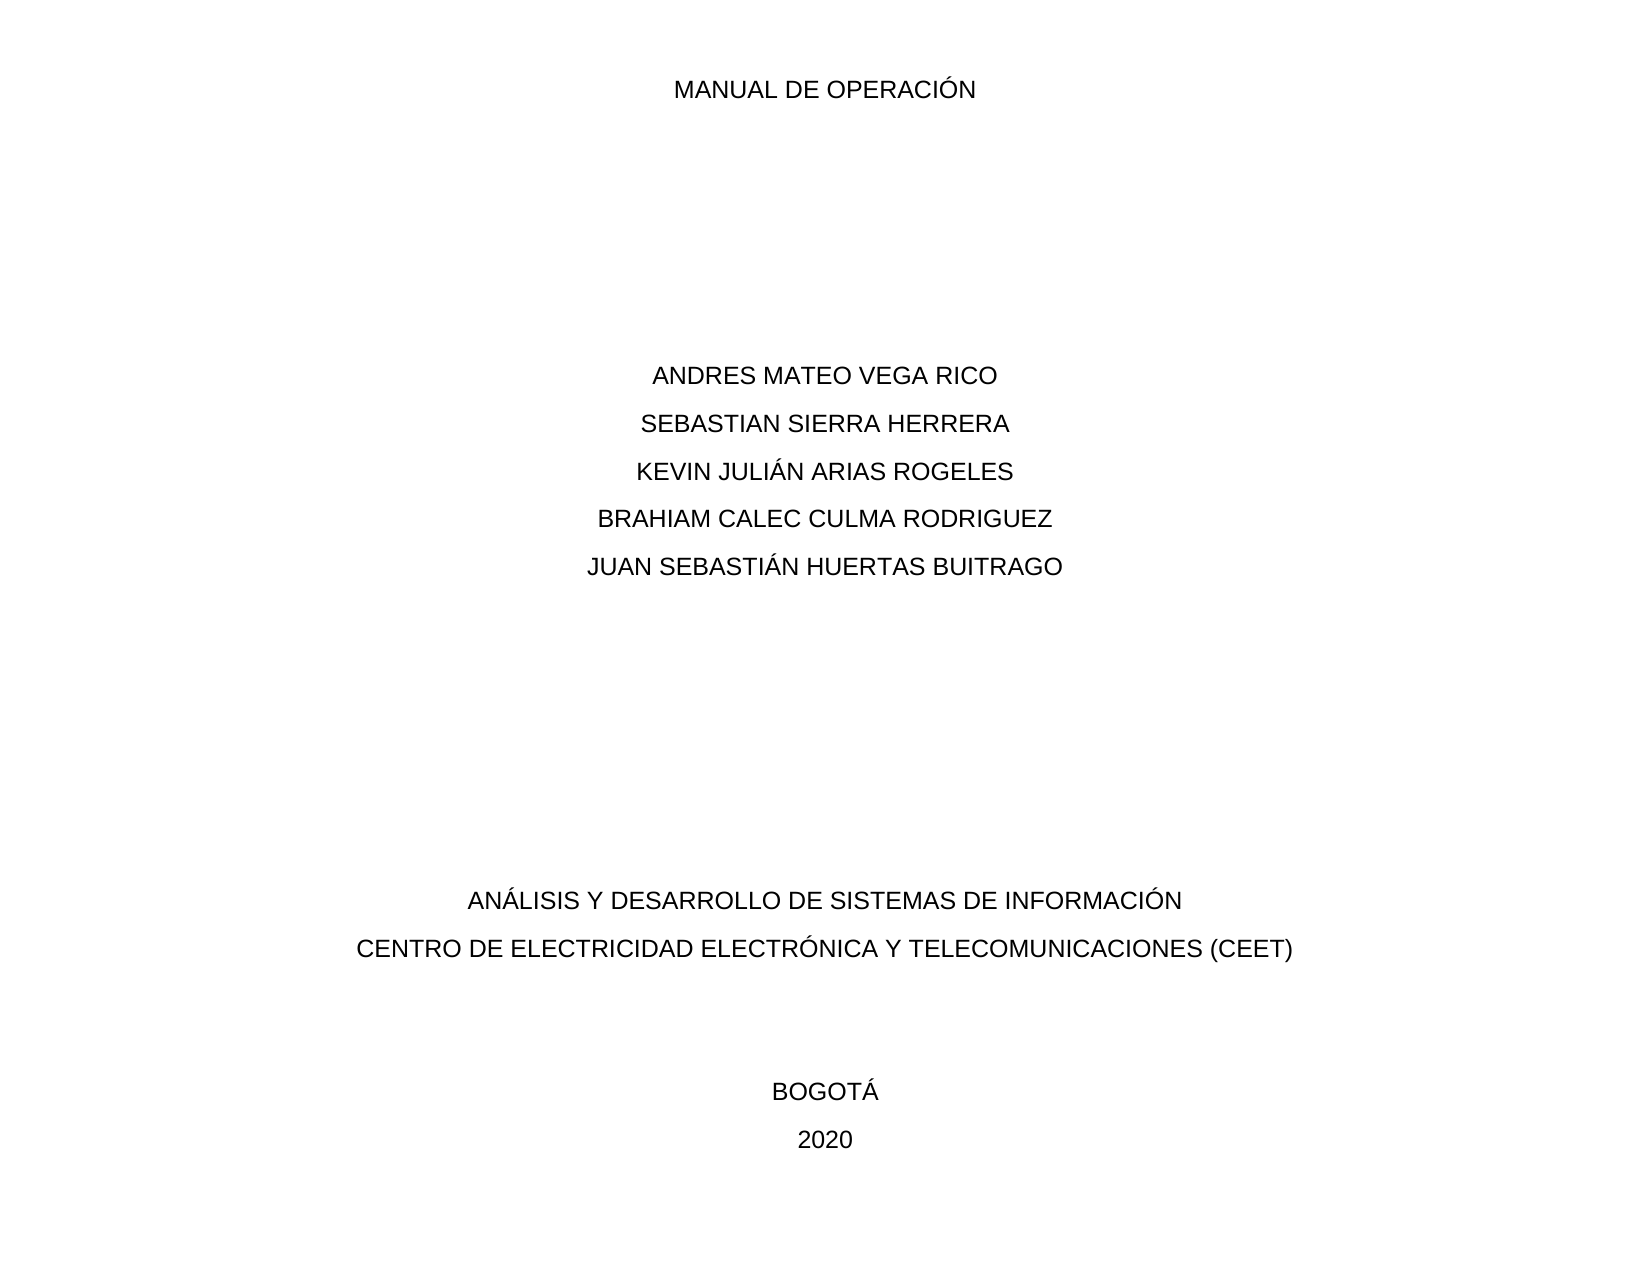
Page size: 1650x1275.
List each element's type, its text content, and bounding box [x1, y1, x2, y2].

text JUAN SEBASTIÁN HUERTAS BUITRAGO [75, 552, 1575, 581]
text 2020 [75, 1124, 1575, 1153]
text ANÁLISIS Y DESARROLLO DE SISTEMAS DE INFORMACIÓN [75, 886, 1575, 915]
text ANDRES MATEO VEGA RICO [75, 361, 1575, 390]
text CENTRO DE ELECTRICIDAD ELECTRÓNICA Y TELECOMUNICACIONES (CEET) [75, 934, 1575, 962]
text MANUAL DE OPERACIÓN [75, 75, 1575, 104]
text BOGOTÁ [75, 1077, 1575, 1106]
text SEBASTIAN SIERRA HERRERA [75, 409, 1575, 438]
text KEVIN JULIÁN ARIAS ROGELES [75, 457, 1575, 485]
text BRAHIAM CALEC CULMA RODRIGUEZ [75, 504, 1575, 533]
